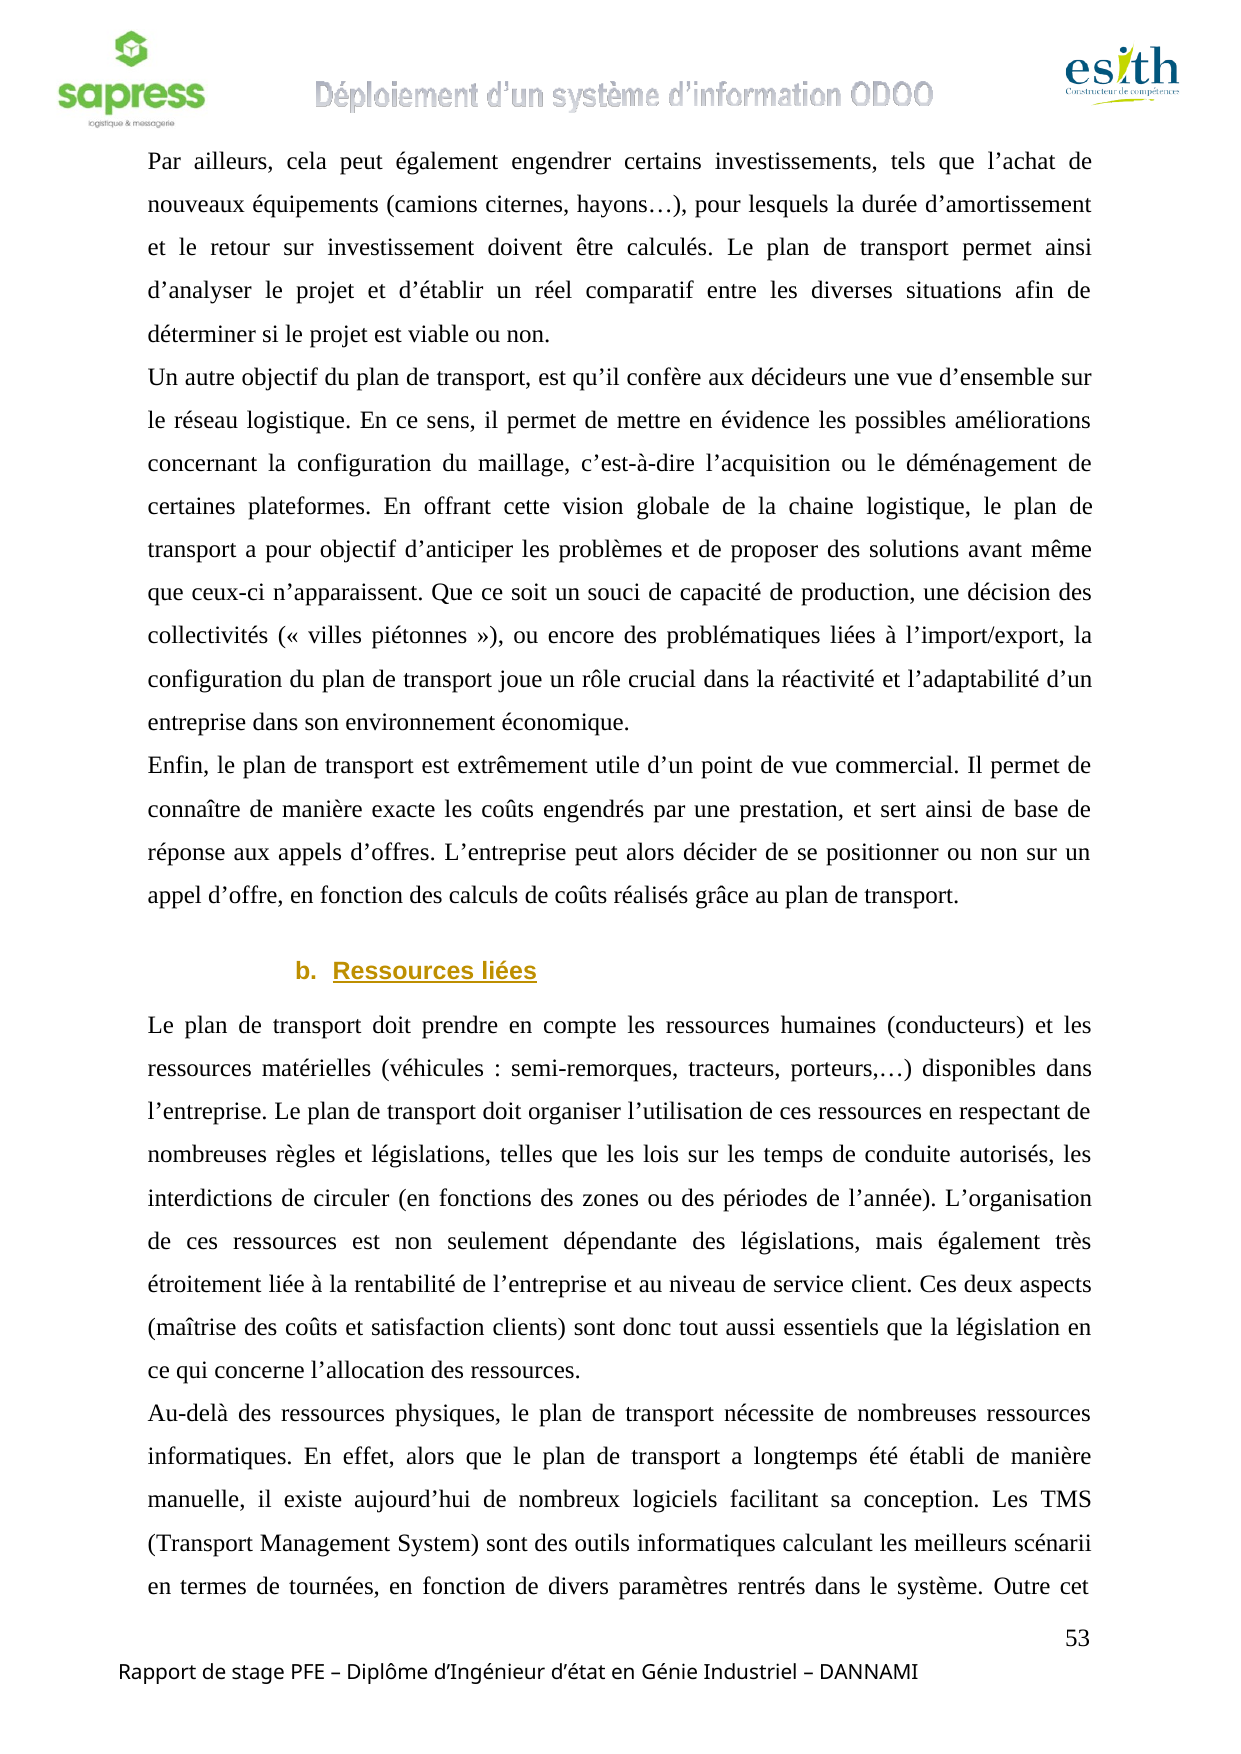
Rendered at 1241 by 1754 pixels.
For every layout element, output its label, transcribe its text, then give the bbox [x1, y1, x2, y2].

picture [56, 29, 209, 129]
text Par ailleurs, cela peut également engendrer certains investissements, tels que l’achat de nouveaux équipements (camions citernes, hayons…), pour lesquels la durée d’amortissement et le retour sur investissement doivent être calculés. Le plan de transport permet ainsi d’analyser le projet et d’établir un réel comparatif entre les diverses situations afin de déterminer si le projet est viable ou non. [147, 146, 1092, 347]
text Le plan de transport doit prendre en compte les ressources humaines (conducteurs) et les ressources matérielles (véhicules : semi-remorques, tracteurs, porteurs,…) disponibles dans l’entreprise. Le plan de transport doit organiser l’utilisation de ces ressources en respectant de nombreuses règles et législations, telles que les lois sur les temps de conduite autorisés, les interdictions de circuler (en fonctions des zones ou des périodes de l’année). L’organisation de ces ressources est non seulement dépendante des législations, mais également très étroitement liée à la rentabilité de l’entreprise et au niveau de service client. Ces deux aspects (maîtrise des coûts et satisfaction clients) sont donc tout aussi essentiels que la législation en ce qui concerne l’allocation des ressources. [147, 1010, 1092, 1384]
text Un autre objectif du plan de transport, est qu’il confère aux décideurs une vue d’ensemble sur le réseau logistique. En ce sens, il permet de mettre en évidence les possibles améliorations concernant la configuration du maillage, c’est-à-dire l’acquisition ou le déménagement de certaines plateformes. En offrant cette vision globale de la chaine logistique, le plan de transport a pour objectif d’anticiper les problèmes et de proposer des solutions avant même que ceux-ci n’apparaissent. Que ce soit un souci de capacité de production, une décision des collectivités (« villes piétonnes »), ou encore des problématiques liées à l’import/export, la configuration du plan de transport joue un rôle crucial dans la réactivité et l’adaptabilité d’un entreprise dans son environnement économique. [147, 362, 1093, 736]
text Enfin, le plan de transport est extrêmement utile d’un point de vue commercial. Il permet de connaître de manière exacte les coûts engendrés par une prestation, et sert ainsi de base de réponse aux appels d’offres. L’entreprise peut alors décider de se positionner ou non sur un appel d’offre, en fonction des calculs de coûts réalisés grâce au plan de transport. [147, 751, 1092, 909]
text Au-delà des ressources physiques, le plan de transport nécessite de nombreuses ressources informatiques. En effet, alors que le plan de transport a longtemps été établi de manière manuelle, il existe aujourd’hui de nombreux logiciels facilitant sa conception. Les TMS (Transport Management System) sont des outils informatiques calculant les meilleurs scénarii en termes de tournées, en fonction de divers paramètres rentrés dans le système. Outre cet [147, 1398, 1092, 1599]
picture [316, 80, 621, 113]
picture [1065, 40, 1180, 106]
picture [622, 80, 933, 106]
subtitle Ressources liées [295, 956, 1217, 984]
